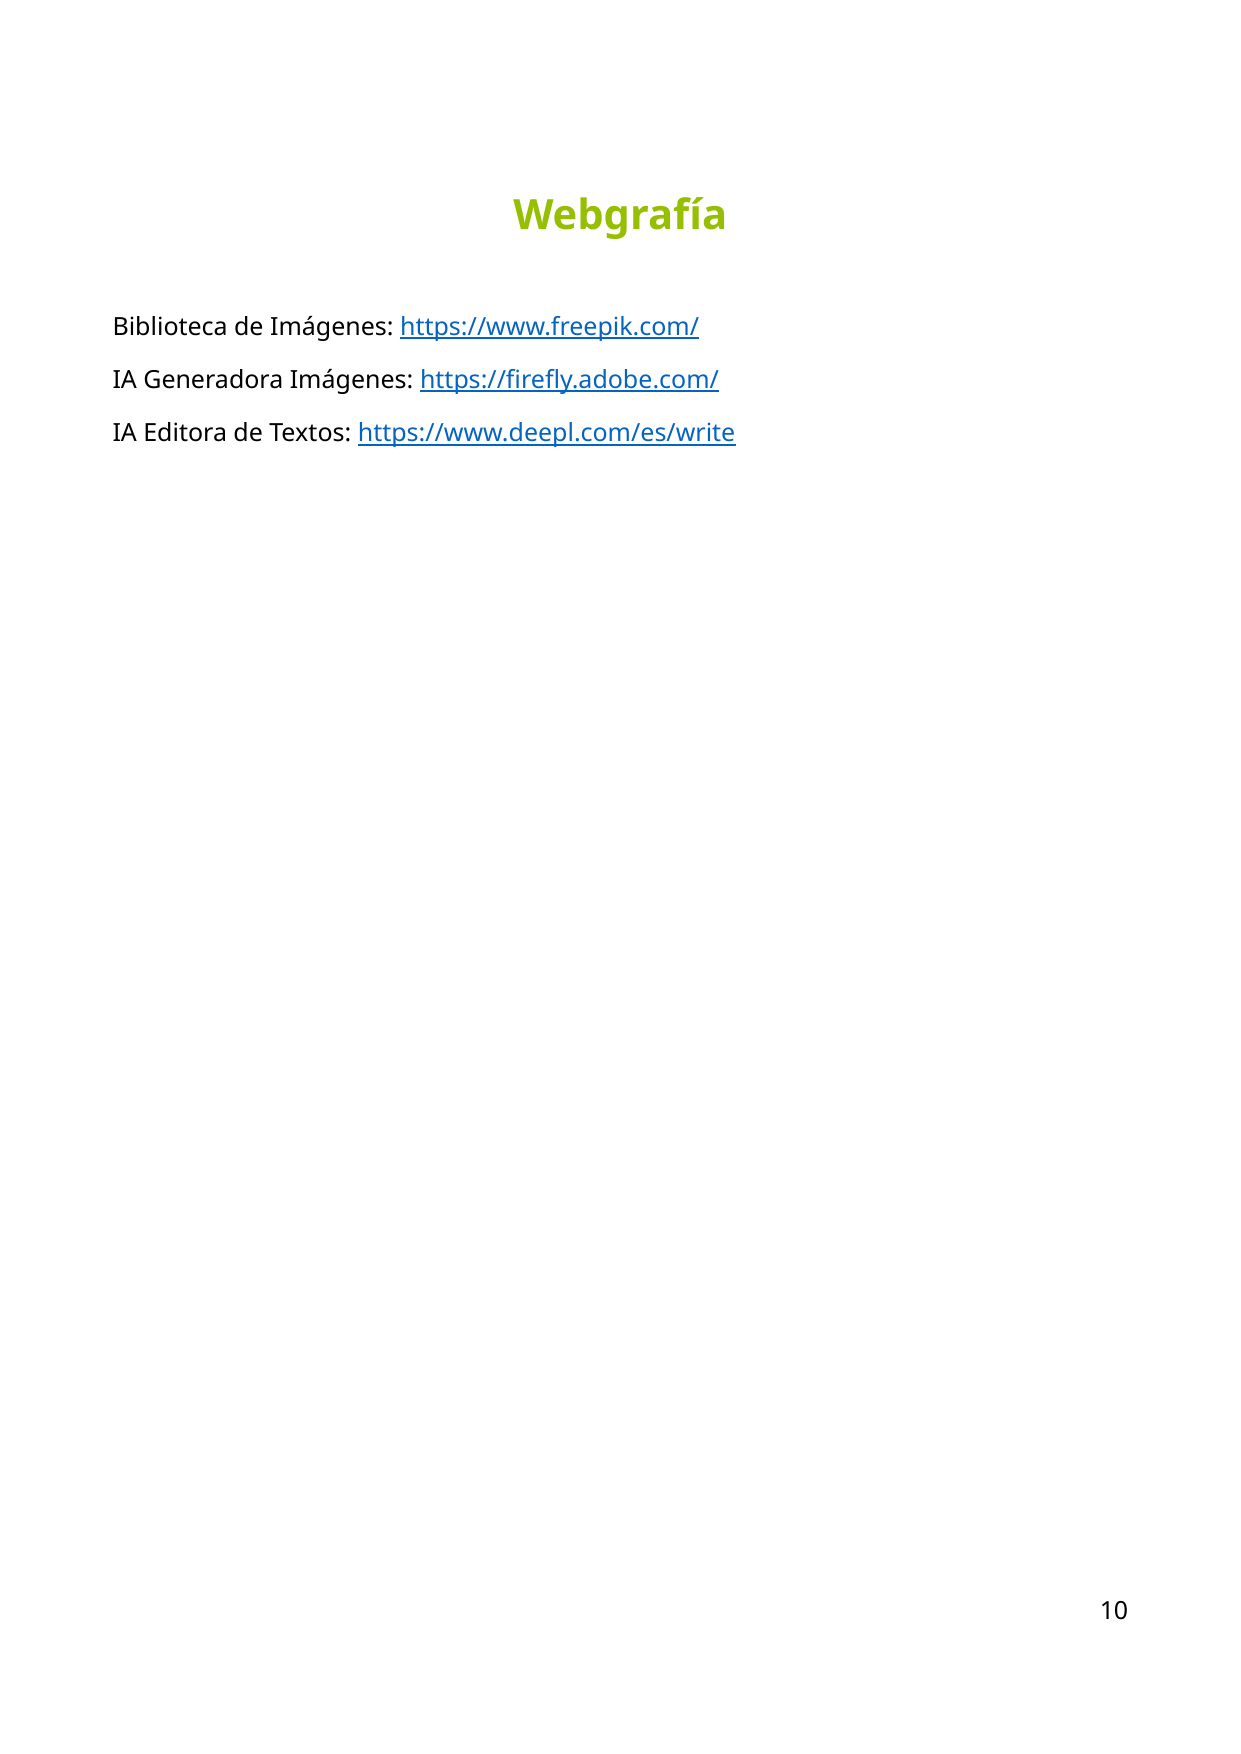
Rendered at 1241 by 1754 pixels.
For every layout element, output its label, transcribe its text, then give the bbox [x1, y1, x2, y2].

text IA Editora de Textos: https://www.deepl.com/es/write [112, 415, 1128, 449]
subtitle Webgrafía [112, 185, 1128, 242]
text Biblioteca de Imágenes: https://www.freepik.com/ [112, 308, 1128, 342]
text IA Generadora Imágenes: https://firefly.adobe.com/ [112, 362, 1128, 396]
